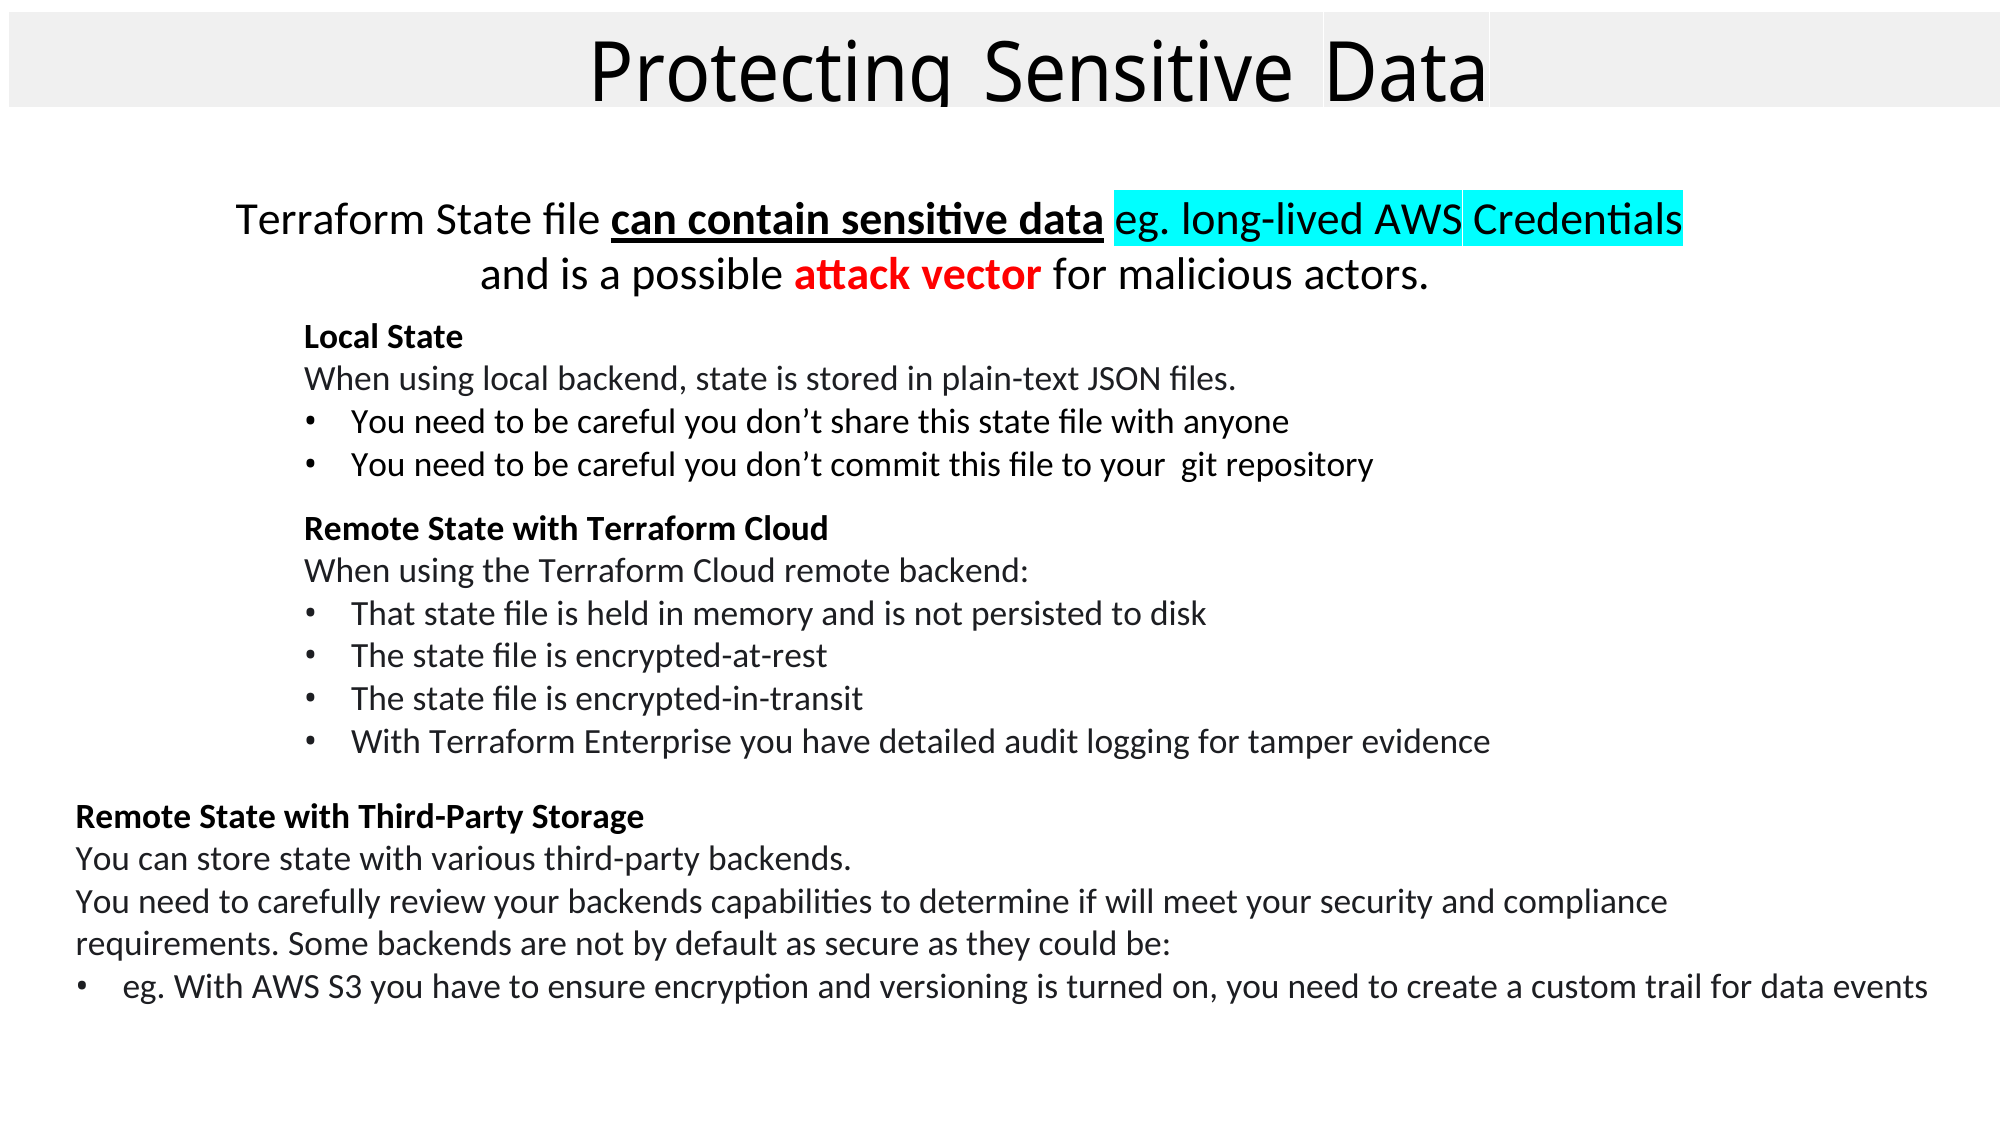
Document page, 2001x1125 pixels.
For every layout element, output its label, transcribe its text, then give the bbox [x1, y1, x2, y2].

text Remote State with Third-Party Storage [75, 794, 2000, 837]
text Local State [304, 314, 2000, 357]
list The state file is encrypted-at-rest [304, 634, 2000, 676]
list You need to be careful you don’t share this state file with anyone [304, 399, 2000, 442]
list The state file is encrypted-in-transit [304, 676, 2000, 719]
text Remote State with Terraform Cloud [304, 506, 2000, 549]
text When using local backend, state is stored in plain-text JSON files. [304, 357, 2000, 399]
text Terraform State file can contain sensitive data eg. long-lived AWS Credentials and is a possible attack vector for malicious actors. [235, 191, 1716, 301]
list With Terraform Enterprise you have detailed audit logging for tamper evidence [304, 719, 2000, 762]
list You need to be careful you don’t commit this file to your git repository [304, 442, 2000, 485]
list That state file is held in memory and is not persisted to disk [304, 591, 2000, 634]
text When using the Terraform Cloud remote backend: [304, 549, 2000, 591]
list eg. With AWS S3 you have to ensure encryption and versioning is turned on, you need to create a custom trail for data events [75, 964, 2000, 1007]
text You can store state with various third-party backends. [75, 837, 2000, 879]
text You need to carefully review your backends capabilities to determine if will meet your security and compliance requirements. Some backends are not by default as secure as they could be: [75, 879, 1879, 964]
